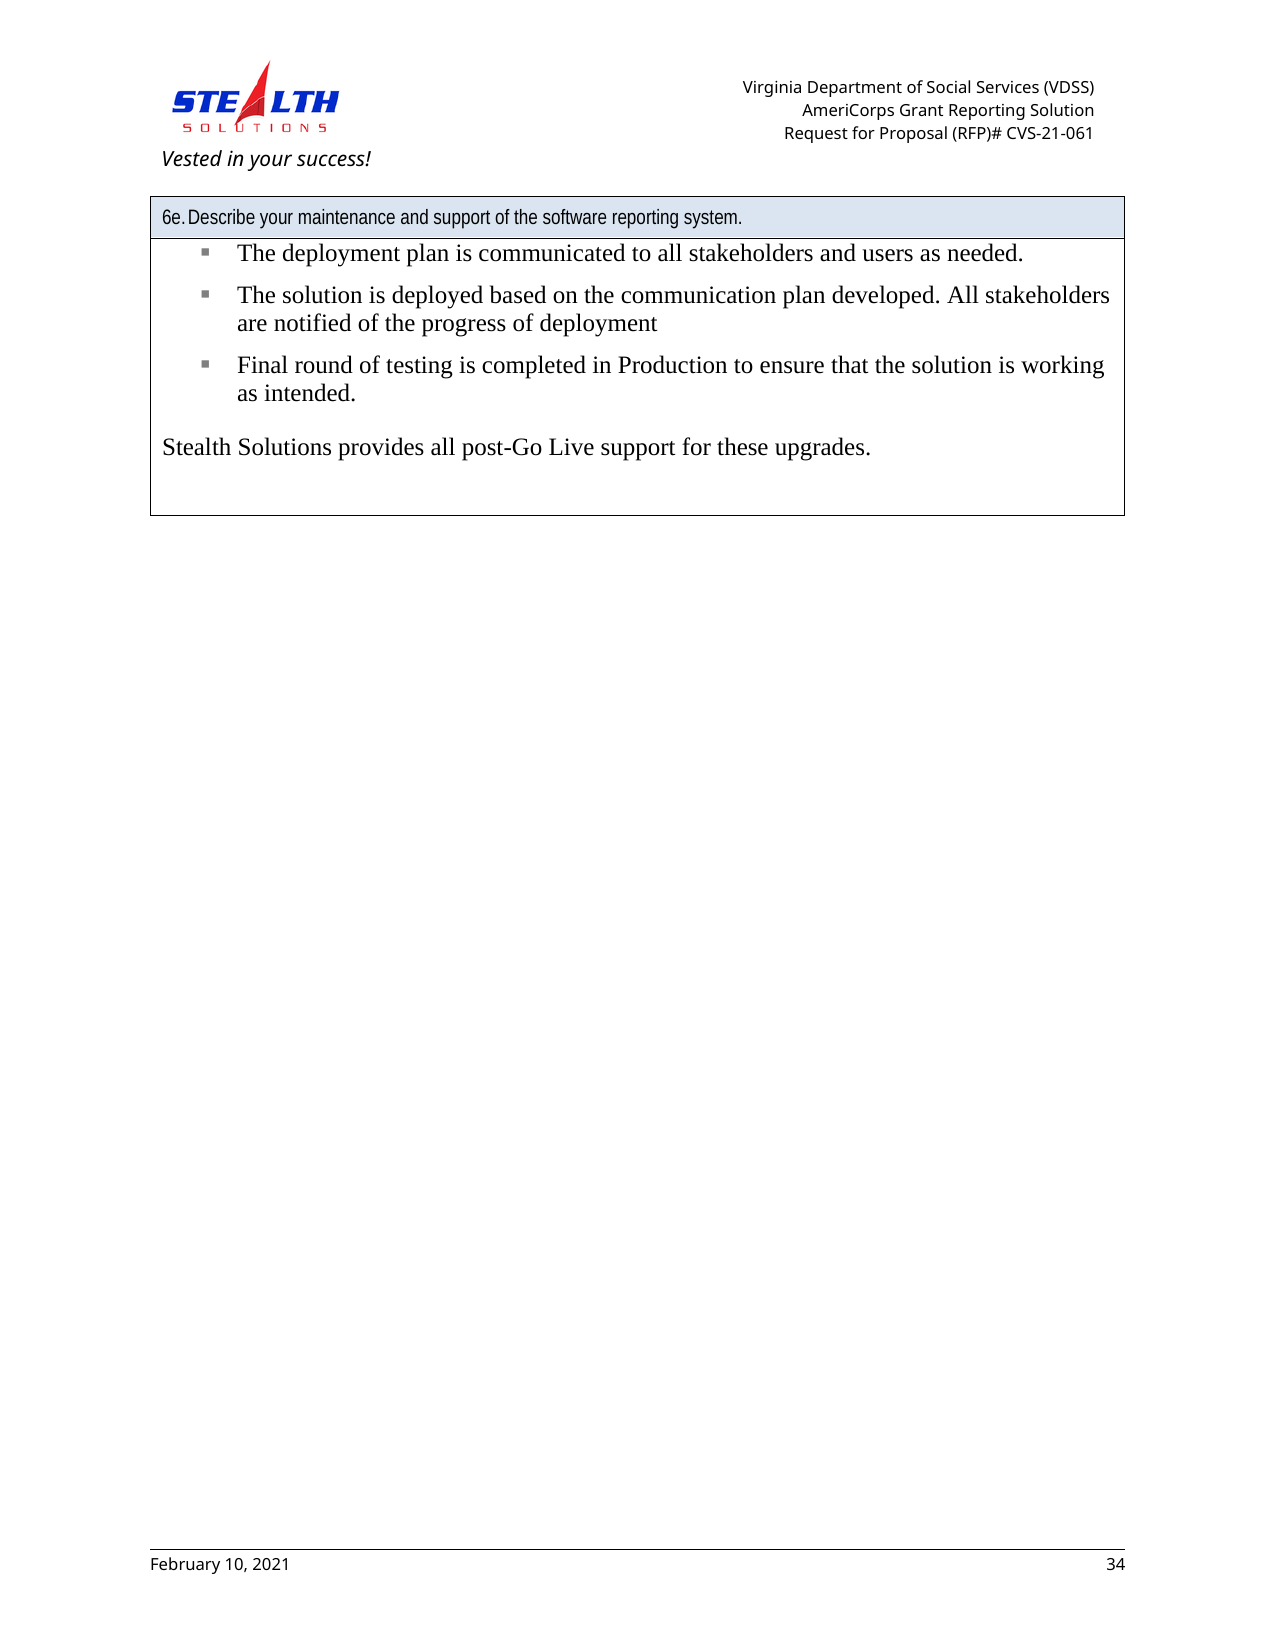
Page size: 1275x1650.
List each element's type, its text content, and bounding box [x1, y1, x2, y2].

picture [161, 46, 355, 145]
table_header 6e. Describe your maintenance and support of the software reporting system. [151, 197, 1124, 237]
